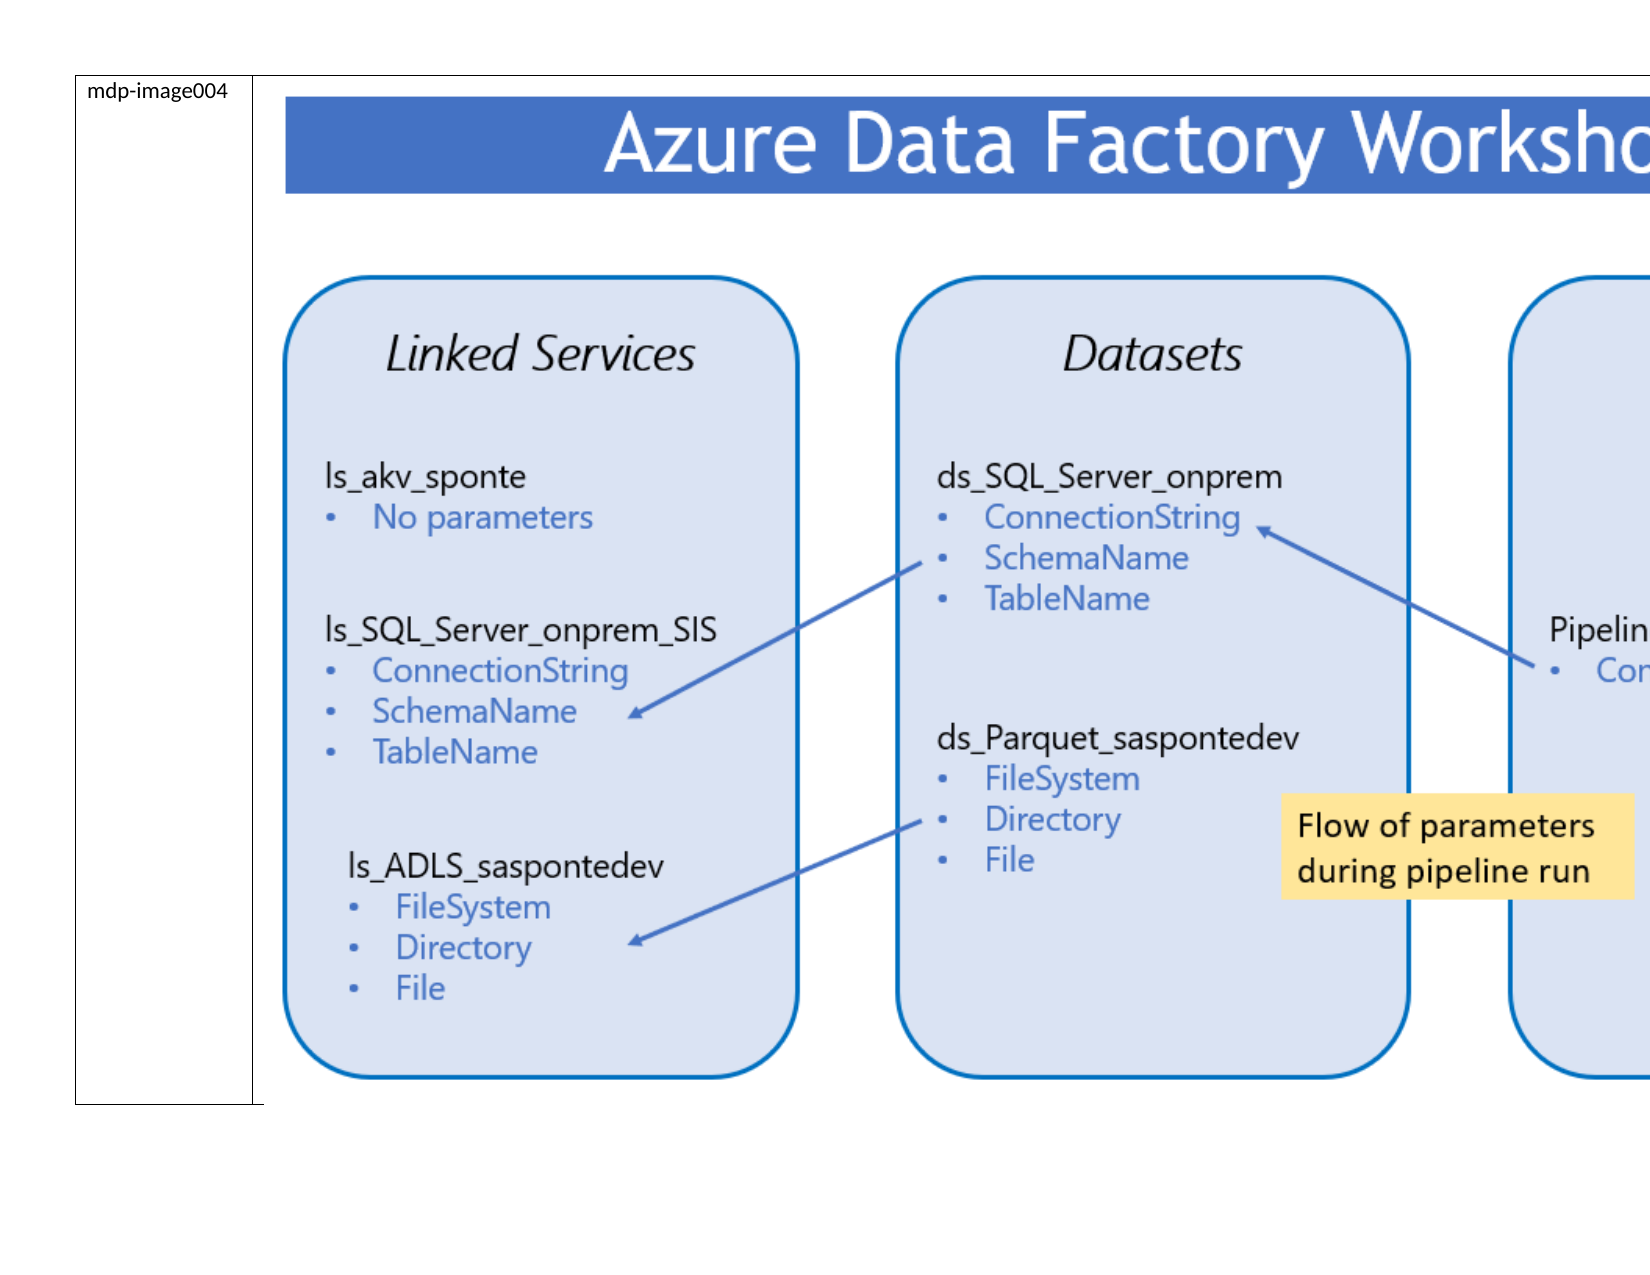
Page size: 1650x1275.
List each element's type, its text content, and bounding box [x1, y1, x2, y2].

table_cell mdp-image004 [76, 76, 252, 1104]
picture [264, 76, 1650, 1105]
table_cell [253, 76, 264, 1104]
